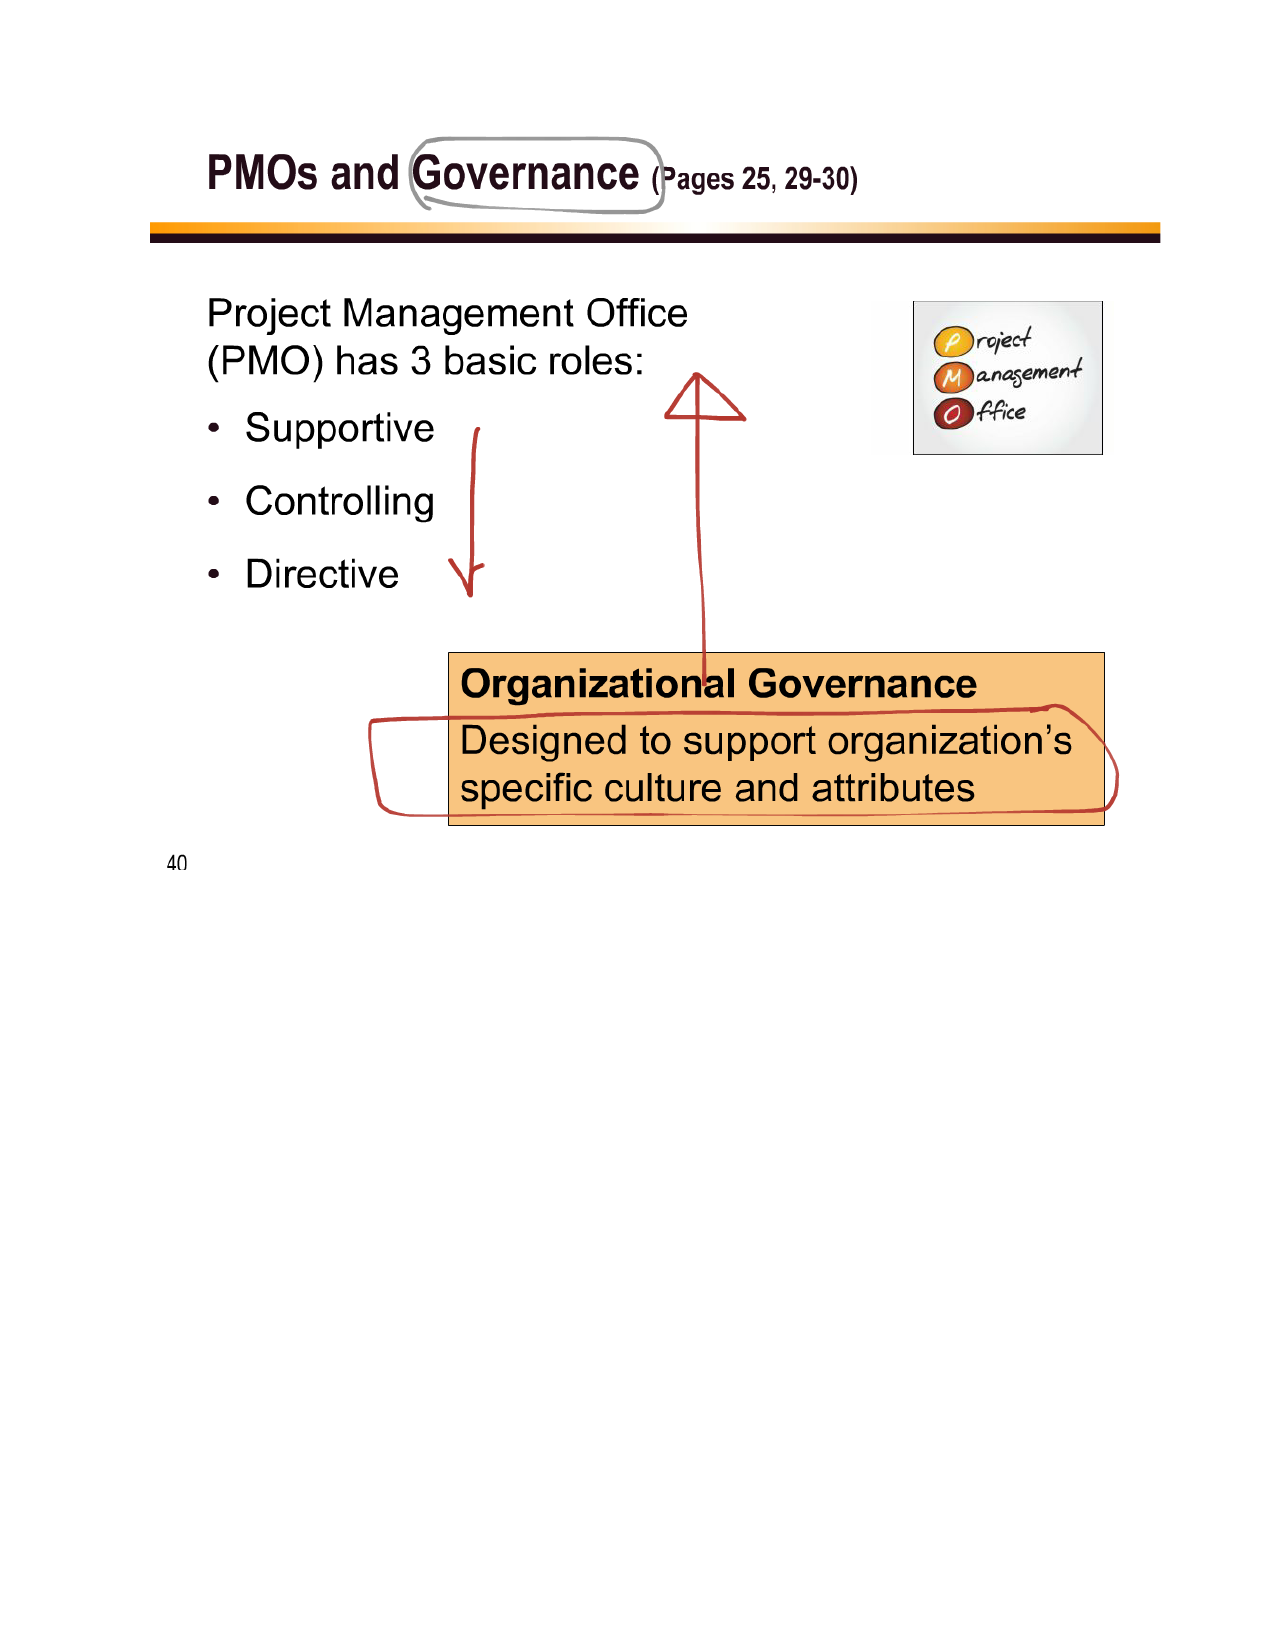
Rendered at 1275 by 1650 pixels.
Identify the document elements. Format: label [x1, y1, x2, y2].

picture [150, 118, 1161, 870]
